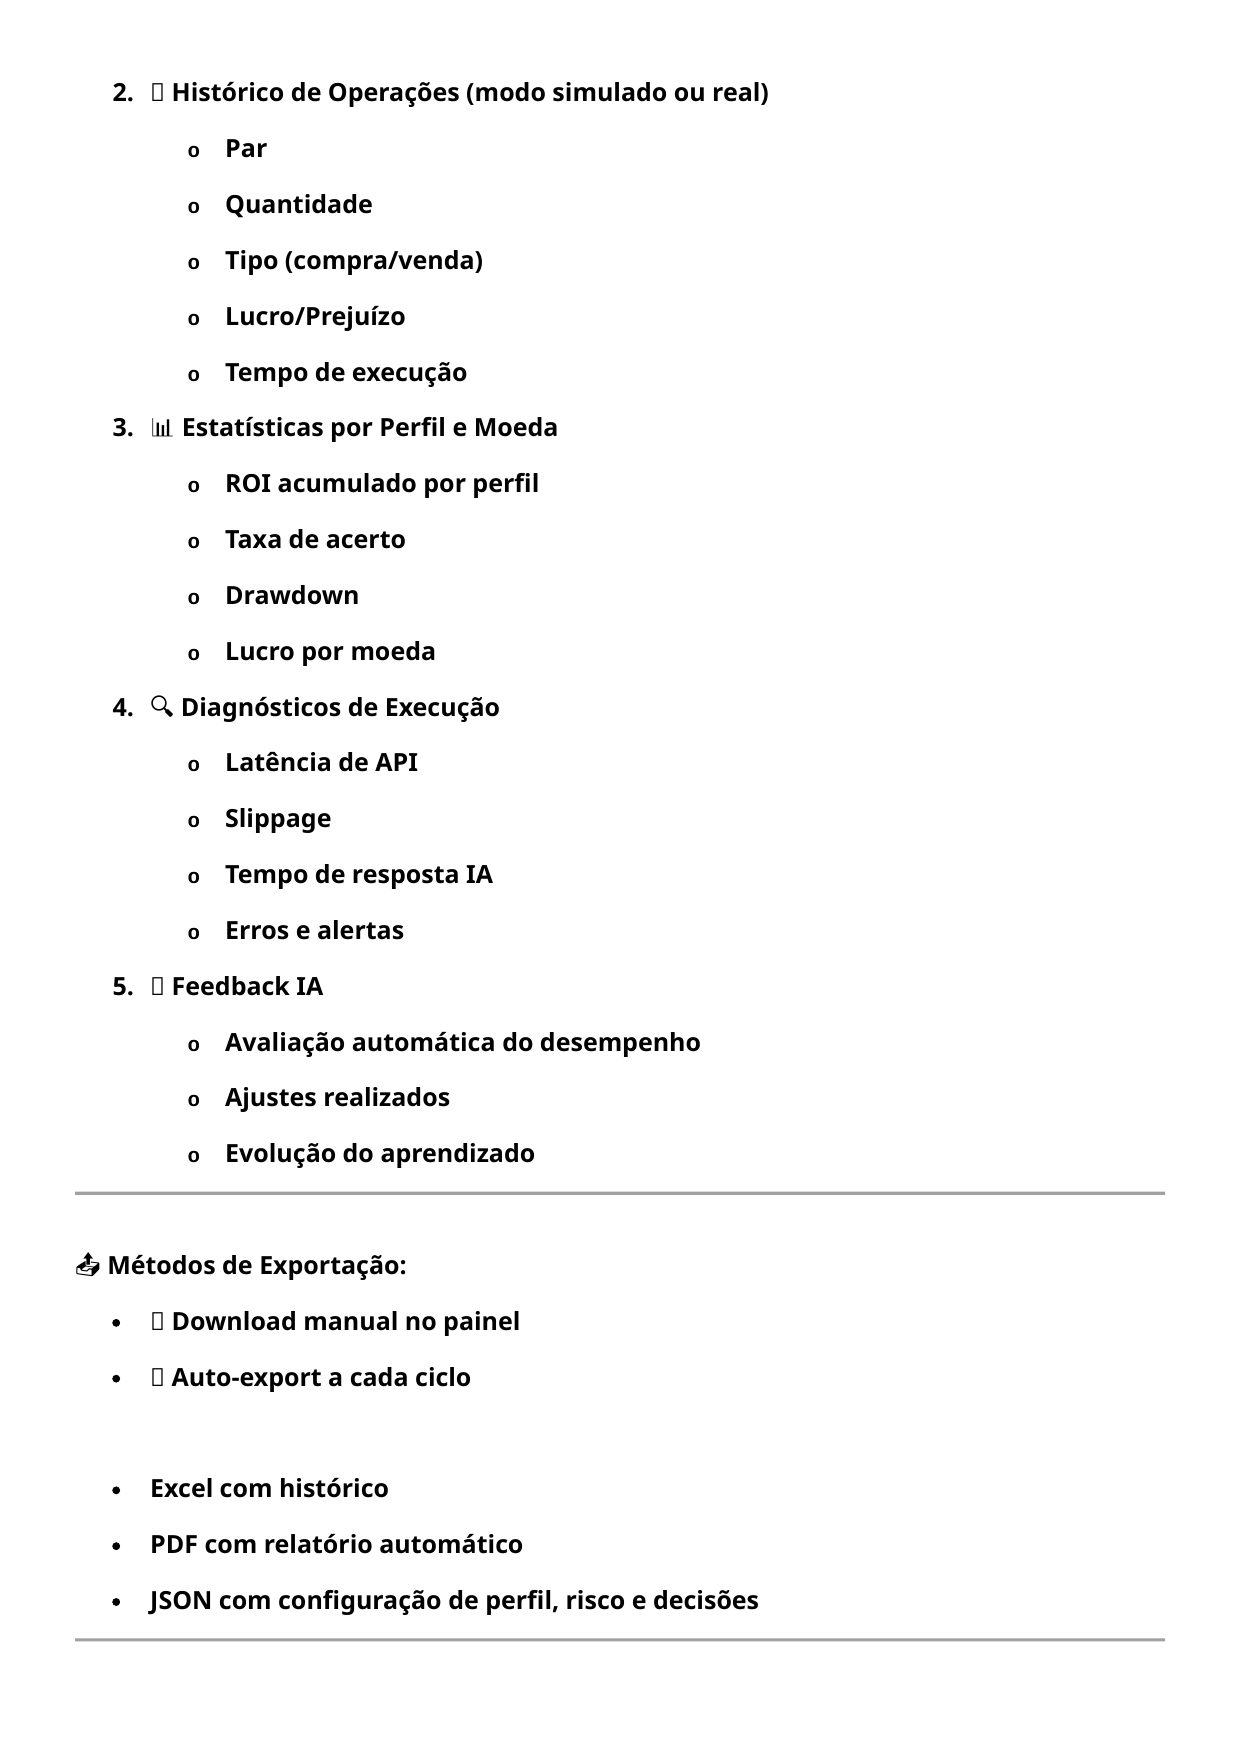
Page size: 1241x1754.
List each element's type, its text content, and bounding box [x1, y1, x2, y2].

list 📊 Estatísticas por Perfil e Moeda [112, 410, 1165, 444]
list JSON com configuração de perfil, risco e decisões [112, 1582, 1165, 1617]
list Par [187, 131, 1165, 165]
list ROI acumulado por perfil [187, 466, 1165, 500]
list 💸 Histórico de Operações (modo simulado ou real) [112, 75, 1165, 109]
text 📤 Métodos de Exportação: [75, 1247, 1165, 1282]
list 🔍 Diagnósticos de Execução [112, 689, 1165, 723]
list Drawdown [187, 577, 1165, 612]
list Excel com histórico [112, 1471, 1165, 1505]
list Tempo de resposta IA [187, 857, 1165, 891]
list Slippage [187, 801, 1165, 835]
list 🔁 Auto-export a cada ciclo [112, 1359, 1165, 1393]
list Ajustes realizados [187, 1080, 1165, 1114]
list PDF com relatório automático [112, 1527, 1165, 1561]
list Lucro/Prejuízo [187, 298, 1165, 332]
list Lucro por moeda [187, 633, 1165, 667]
list Tempo de execução [187, 354, 1165, 388]
list Evolução do aprendizado [187, 1136, 1165, 1170]
list Erros e alertas [187, 912, 1165, 947]
list Avaliação automática do desempenho [187, 1024, 1165, 1058]
list Quantidade [187, 187, 1165, 221]
list Taxa de acerto [187, 522, 1165, 556]
list Latência de API [187, 745, 1165, 779]
list 🧠 Feedback IA [112, 968, 1165, 1002]
list Tipo (compra/venda) [187, 242, 1165, 277]
list 🌐 Download manual no painel [112, 1303, 1165, 1337]
